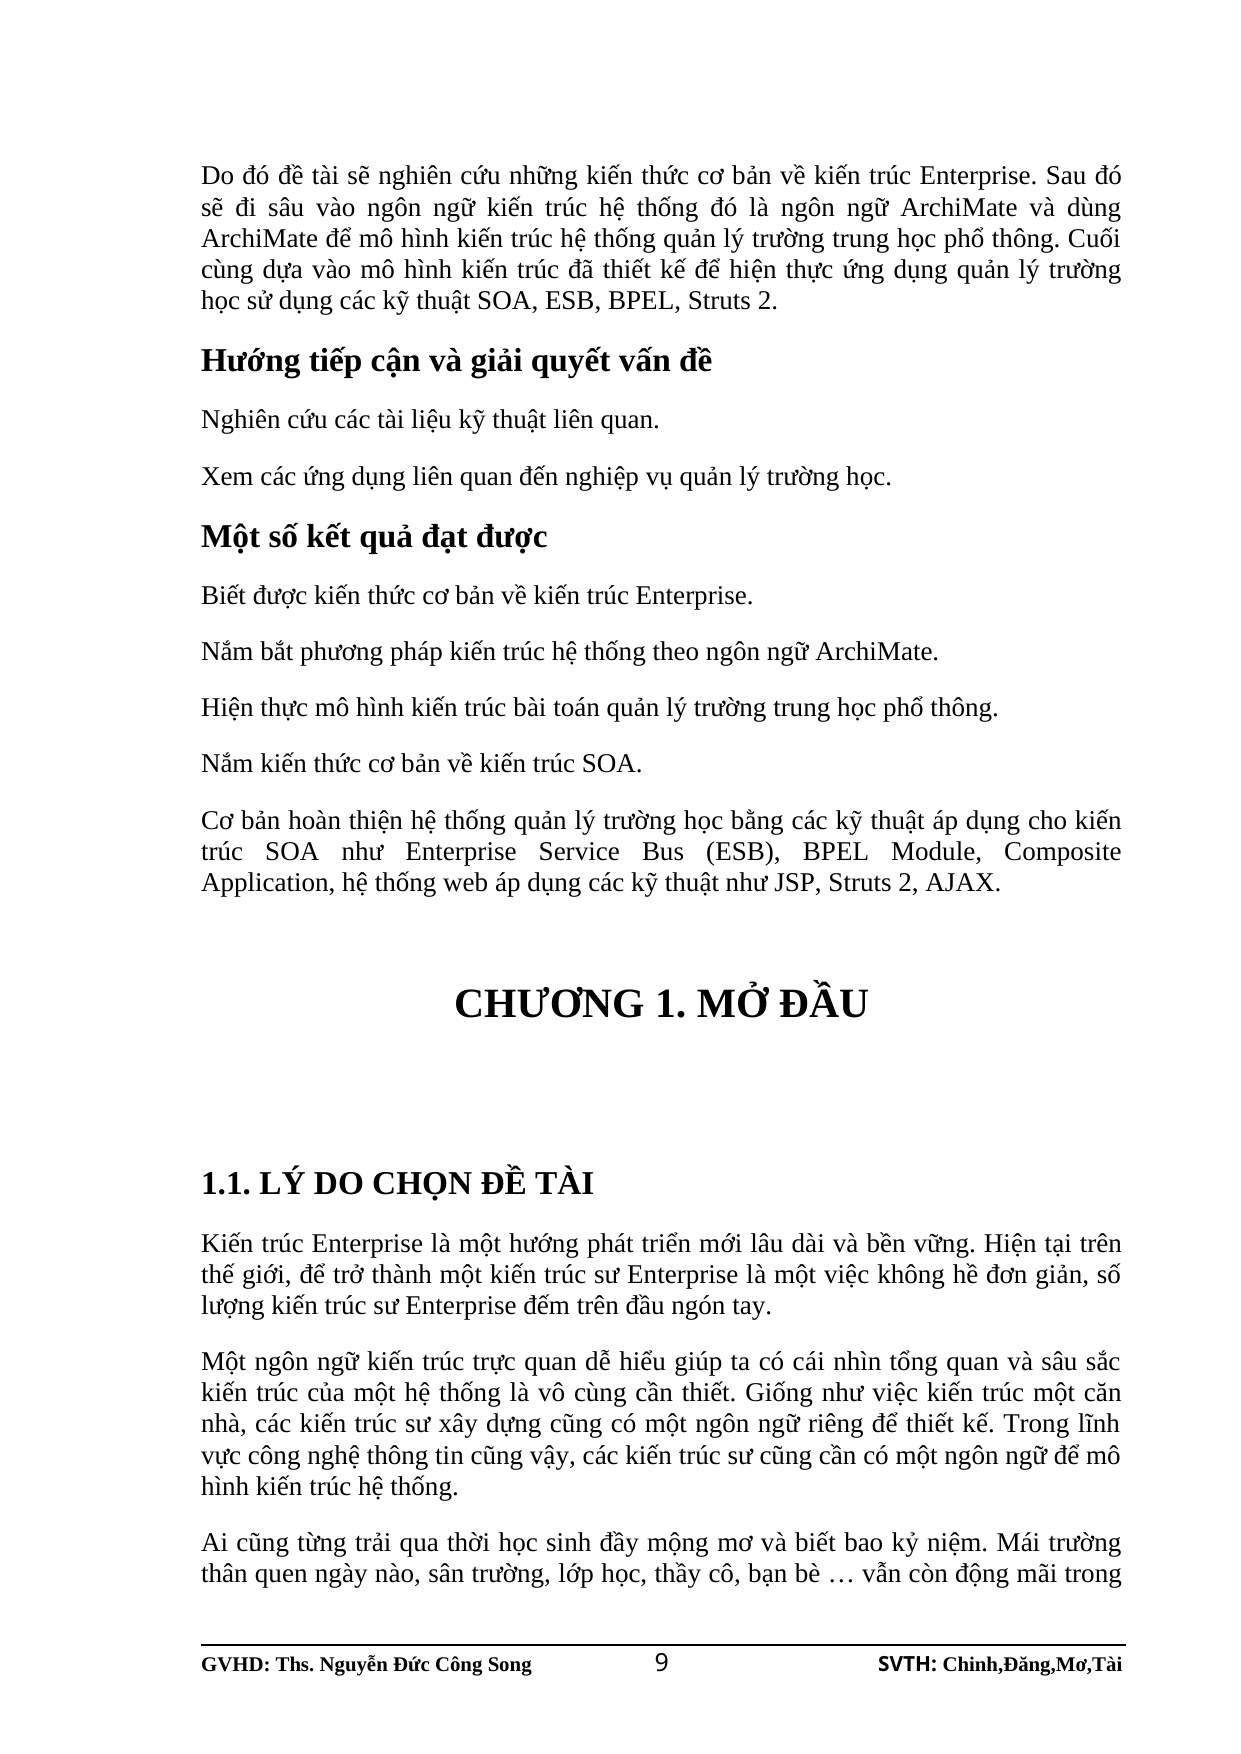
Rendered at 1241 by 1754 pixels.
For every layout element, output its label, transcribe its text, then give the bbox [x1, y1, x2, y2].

subtitle MỞ ĐẦU [201, 978, 1122, 1026]
text Xem các ứng dụng liên quan đến nghiệp vụ quản lý trường học. [201, 460, 1122, 491]
list LÝ DO CHỌN ĐỀ TÀI [201, 1163, 1122, 1202]
subtitle Hướng tiếp cận và giải quyết vấn đề [201, 340, 1122, 378]
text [201, 1526, 1122, 1588]
list Nắm kiến thức cơ bản về kiến trúc SOA. [201, 748, 1122, 779]
list Biết được kiến thức cơ bản về kiến trúc Enterprise. [201, 579, 1122, 610]
subtitle Một số kết quả đạt được [201, 516, 1122, 554]
list Nắm bắt phương pháp kiến trúc hệ thống theo ngôn ngữ ArchiMate. [201, 635, 1122, 666]
text Kiến trúc Enterprise là một hướng phát triển mới lâu dài và bền vững. Hiện tại trên thế giới, để trở thành một kiến trúc sư Enterprise là một việc không hề đơn giản, số lượng kiến trúc sư Enterprise đếm trên đầu ngón tay. [201, 1227, 1122, 1320]
text Do đó đề tài sẽ nghiên cứu những kiến thức cơ bản về kiến trúc Enterprise. Sau đó sẽ đi sâu vào ngôn ngữ kiến trúc hệ thống đó là ngôn ngữ ArchiMate và dùng ArchiMate để mô hình kiến trúc hệ thống quản lý trường trung học phổ thông. Cuối cùng dựa vào mô hình kiến trúc đã thiết kế để hiện thực ứng dụng quản lý trường học sử dụng các kỹ thuật SOA, ESB, BPEL, Struts 2. [201, 159, 1122, 315]
list Hiện thực mô hình kiến trúc bài toán quản lý trường trung học phổ thông. [201, 691, 1122, 723]
list Cơ bản hoàn thiện hệ thống quản lý trường học bằng các kỹ thuật áp dụng cho kiến trúc SOA như Enterprise Service Bus (ESB), BPEL Module, Composite Application, hệ thống web áp dụng các kỹ thuật như JSP, Struts 2, AJAX. [201, 804, 1122, 897]
text Một ngôn ngữ kiến trúc trực quan dễ hiểu giúp ta có cái nhìn tổng quan và sâu sắc kiến trúc của một hệ thống là vô cùng cần thiết. Giống như việc kiến trúc một căn nhà, các kiến trúc sư xây dựng cũng có một ngôn ngữ riêng để thiết kế. Trong lĩnh vực công nghệ thông tin cũng vậy, các kiến trúc sư cũng cần có một ngôn ngữ để mô hình kiến trúc hệ thống. [201, 1345, 1122, 1501]
text Nghiên cứu các tài liệu kỹ thuật liên quan. [201, 403, 1122, 435]
